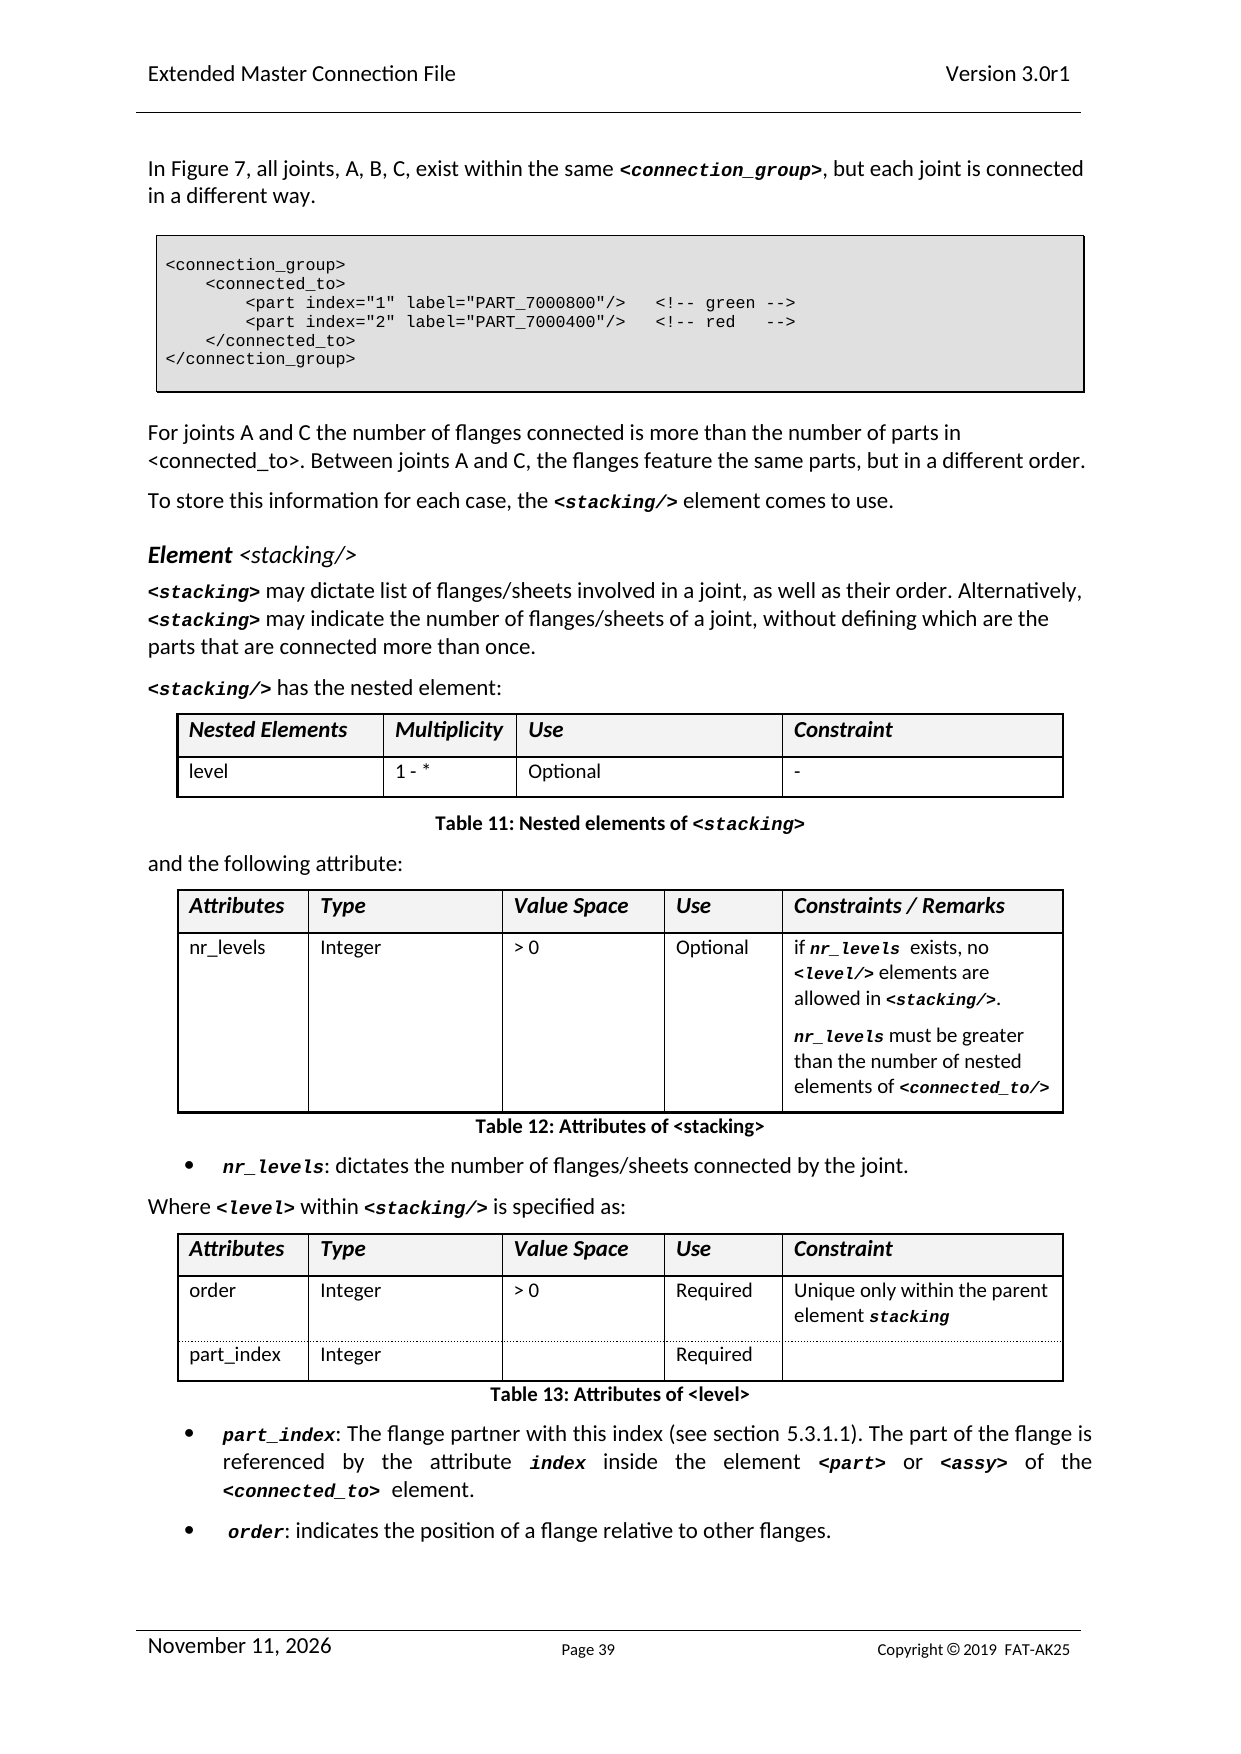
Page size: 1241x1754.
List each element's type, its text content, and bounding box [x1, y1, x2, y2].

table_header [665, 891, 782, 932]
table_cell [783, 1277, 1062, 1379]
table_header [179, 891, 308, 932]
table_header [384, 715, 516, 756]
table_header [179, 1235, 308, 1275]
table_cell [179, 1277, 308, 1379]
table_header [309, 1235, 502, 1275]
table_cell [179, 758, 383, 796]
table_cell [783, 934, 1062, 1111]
text <stacking> may dictate list of flanges/sheets involved in a joint, as well as their order. Alternatively, <stacking> may indicate the number of flanges/sheets of a joint, without defining which are the parts that are connected more than once. [148, 576, 1092, 660]
list nr_levels: dictates the number of flanges/sheets connected by the joint. [185, 1151, 1092, 1179]
text </connection_group> [157, 348, 1083, 367]
list order: indicates the position of a flange relative to other flanges. [185, 1516, 1092, 1544]
text and the following attribute: [148, 849, 1092, 877]
text <connected_to> [157, 272, 1083, 291]
text <part index="1" label="PART_7000800"/> <!-- green --> [157, 291, 1083, 310]
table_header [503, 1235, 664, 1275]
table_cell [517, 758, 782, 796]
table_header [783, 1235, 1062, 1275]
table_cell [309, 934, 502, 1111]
text In Figure 7, all joints, A, B, C, exist within the same <connection_group>, but each joint is connected in a different way. [148, 154, 1092, 210]
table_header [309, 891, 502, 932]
text To store this information for each case, the <stacking/> element comes to use. [148, 486, 1092, 514]
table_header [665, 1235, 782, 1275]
text <connection_group> [157, 253, 1083, 272]
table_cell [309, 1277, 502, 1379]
text Table 13: Attributes of <level> [148, 1382, 1092, 1407]
text Where <level> within <stacking/> is specified as: [148, 1192, 1092, 1220]
text </connected_to> [157, 329, 1083, 348]
text <stacking/> has the nested element: [148, 673, 1092, 701]
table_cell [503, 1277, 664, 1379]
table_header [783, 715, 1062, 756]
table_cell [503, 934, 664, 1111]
subtitle Element <stacking/> [148, 539, 1092, 570]
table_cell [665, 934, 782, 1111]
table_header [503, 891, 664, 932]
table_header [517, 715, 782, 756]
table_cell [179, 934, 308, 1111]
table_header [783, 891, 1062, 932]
text Table 12: Attributes of <stacking> [148, 1113, 1092, 1139]
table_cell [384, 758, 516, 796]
text For joints A and C the number of flanges connected is more than the number of parts in <connected_to>. Between joints A and C, the flanges feature the same parts, but in a different order. [148, 418, 1092, 474]
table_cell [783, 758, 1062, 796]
text Table 11: Nested elements of <stacking> [148, 810, 1092, 836]
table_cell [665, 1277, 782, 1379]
text <part index="2" label="PART_7000400"/> <!-- red --> [157, 310, 1083, 329]
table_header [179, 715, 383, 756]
list part_index: The flange partner with this index (see section 5.3.1.1). The part of the flange is referenced by the attribute index inside the element <part> or <assy> of the <connected_to> element. [185, 1419, 1092, 1503]
